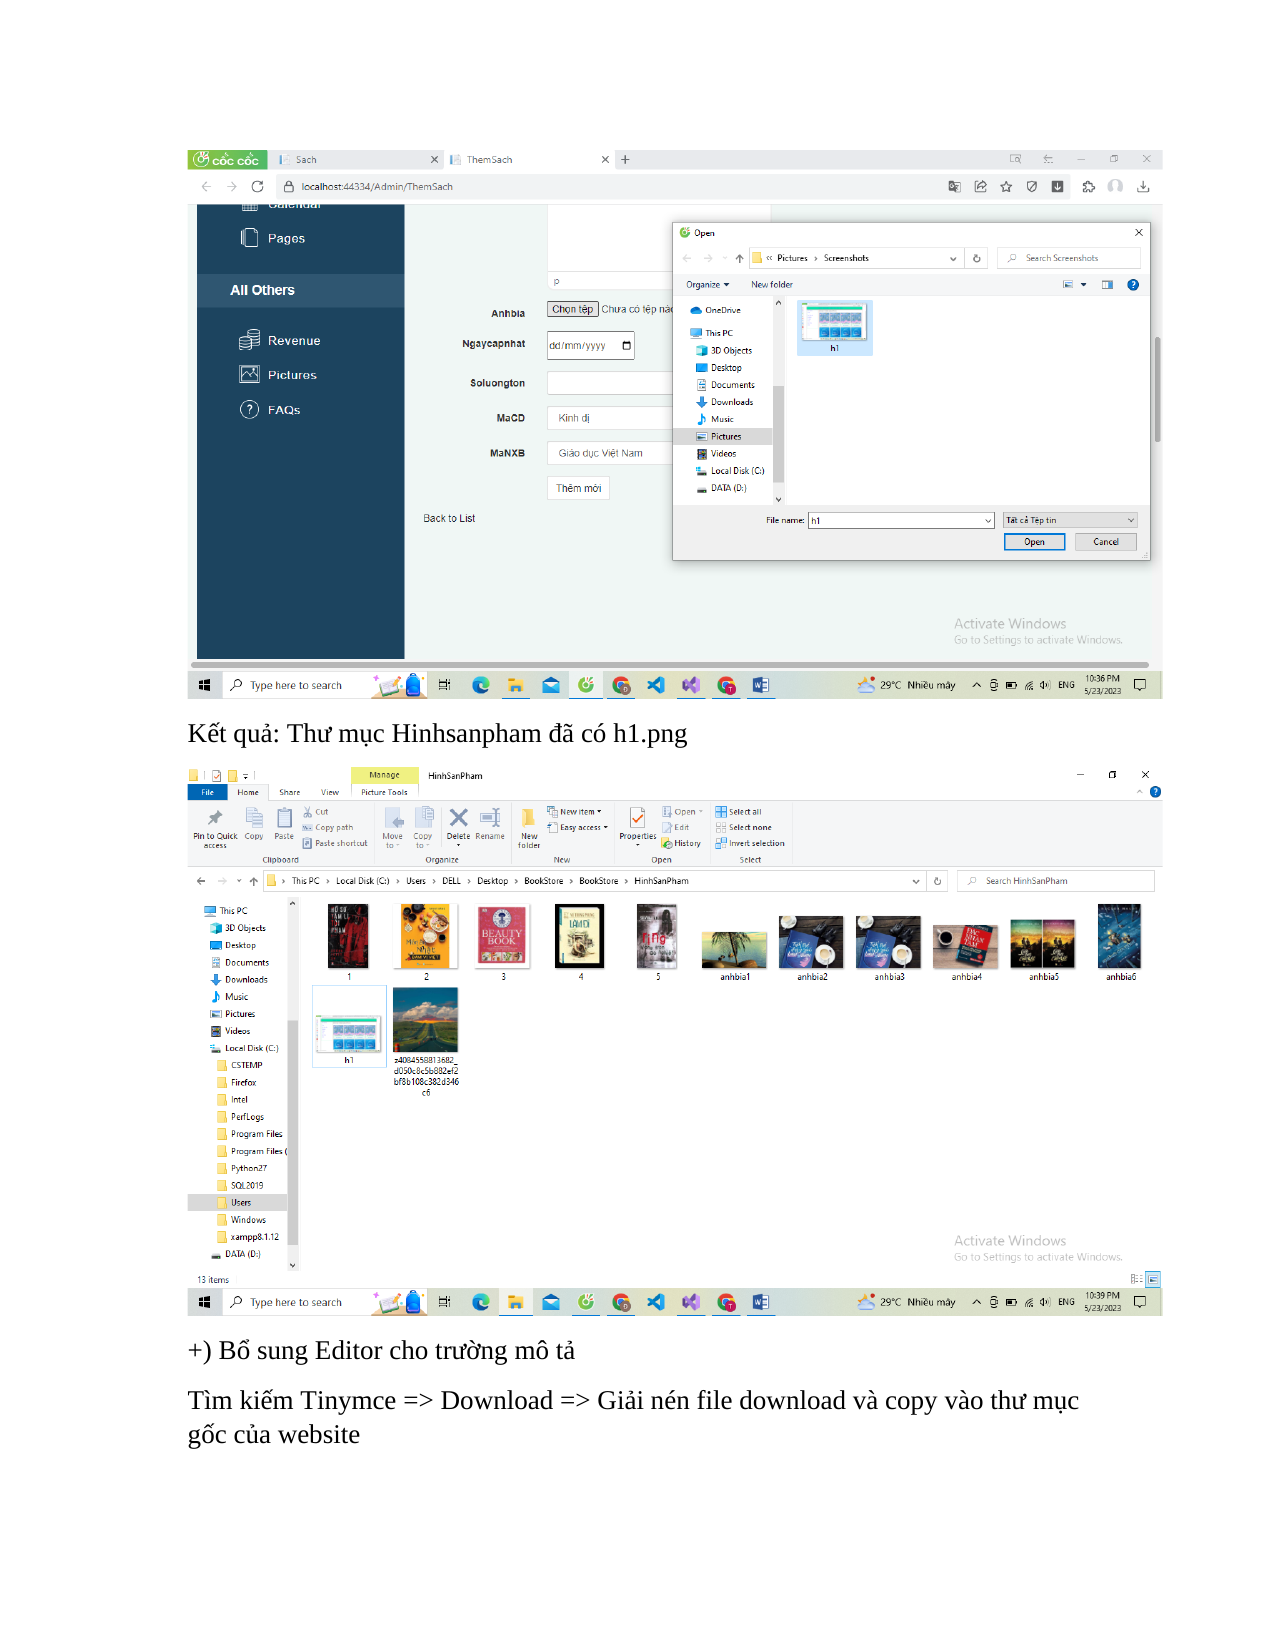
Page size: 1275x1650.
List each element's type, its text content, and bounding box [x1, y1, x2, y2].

text Kết quả: Thư mục Hinhsanpham đã có h1.png [187, 717, 1125, 748]
text Tìm kiếm Tinymce => Download => Giải nén file download và copy vào thư mục gốc của website [187, 1384, 1125, 1449]
text +) Bổ sung Editor cho trường mô tả [187, 1334, 1125, 1365]
picture [187, 150, 1163, 699]
picture [187, 767, 1163, 1316]
